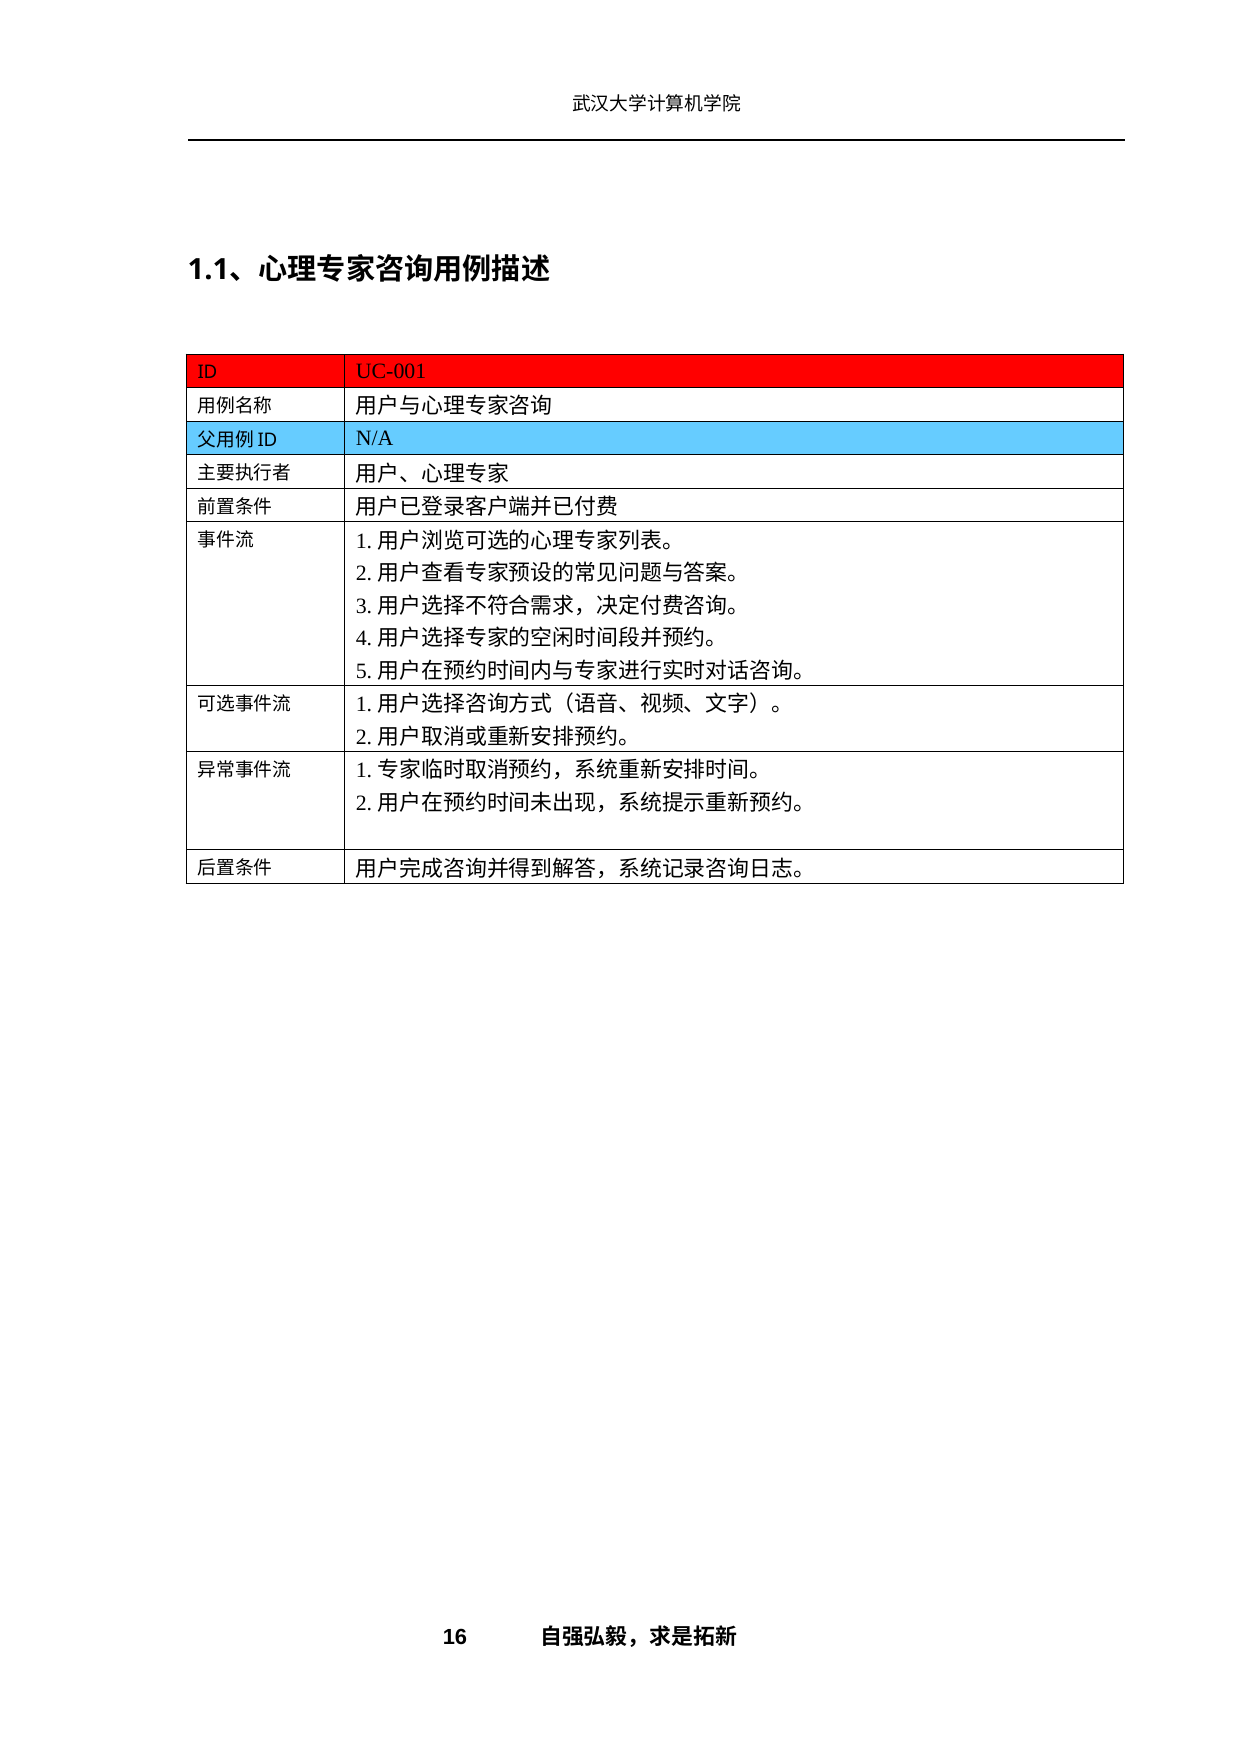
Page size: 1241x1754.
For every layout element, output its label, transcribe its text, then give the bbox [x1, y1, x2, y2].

table_cell 用户已登录客户端并已付费 [345, 489, 1123, 521]
table_cell 前置条件 [187, 489, 344, 521]
table_cell 用例名称 [187, 388, 344, 421]
table_cell 后置条件 [187, 850, 344, 883]
table_cell 1. 用户浏览可选的心理专家列表。 2. 用户查看专家预设的常见问题与答案。 3. 用户选择不符合需求，决定付费咨询。 4. 用户选择专家的空闲时间段并预约。 5. 用户在预约时间内与专家进行实时对话咨询。 [345, 522, 1123, 685]
table_cell 1. 用户选择咨询方式（语音、视频、文字）。 2. 用户取消或重新安排预约。 [345, 686, 1123, 751]
table_header UC-001 [345, 355, 1123, 387]
table_cell 主要执行者 [187, 455, 344, 488]
table_cell N/A [345, 422, 1123, 454]
table_cell 异常事件流 [187, 752, 344, 849]
table_cell 用户完成咨询并得到解答，系统记录咨询日志。 [345, 850, 1123, 883]
table_cell 用户与心理专家咨询 [345, 388, 1123, 421]
table_header ID [187, 355, 344, 387]
table_cell 可选事件流 [187, 686, 344, 751]
subtitle 1.1、心理专家咨询用例描述 [187, 234, 1125, 299]
table_cell 父用例ID [187, 422, 344, 454]
table_cell 事件流 [187, 522, 344, 685]
table_cell 1. 专家临时取消预约，系统重新安排时间。 2. 用户在预约时间未出现，系统提示重新预约。 [345, 752, 1123, 849]
table_cell 用户、心理专家 [345, 455, 1123, 488]
